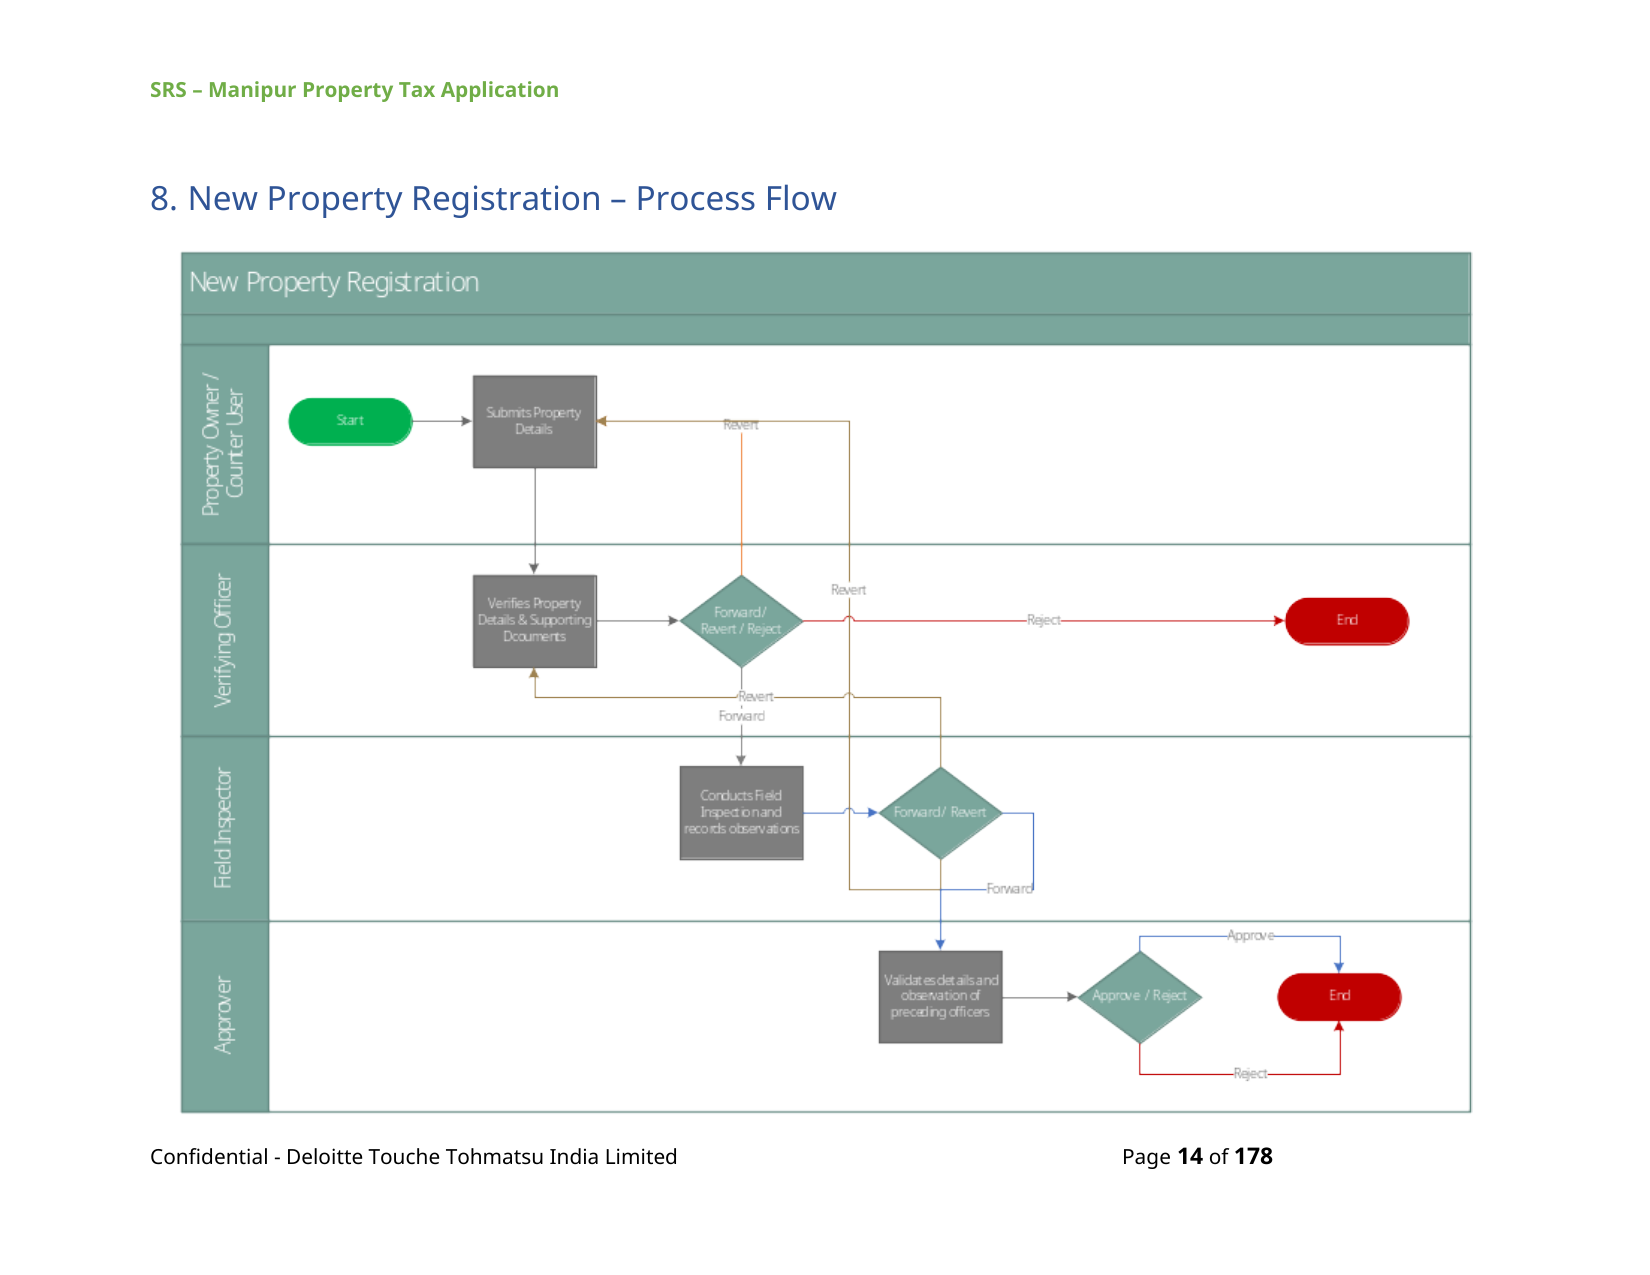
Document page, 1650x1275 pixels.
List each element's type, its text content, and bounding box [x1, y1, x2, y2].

subtitle New Property Registration – Process Flow [150, 175, 1500, 220]
